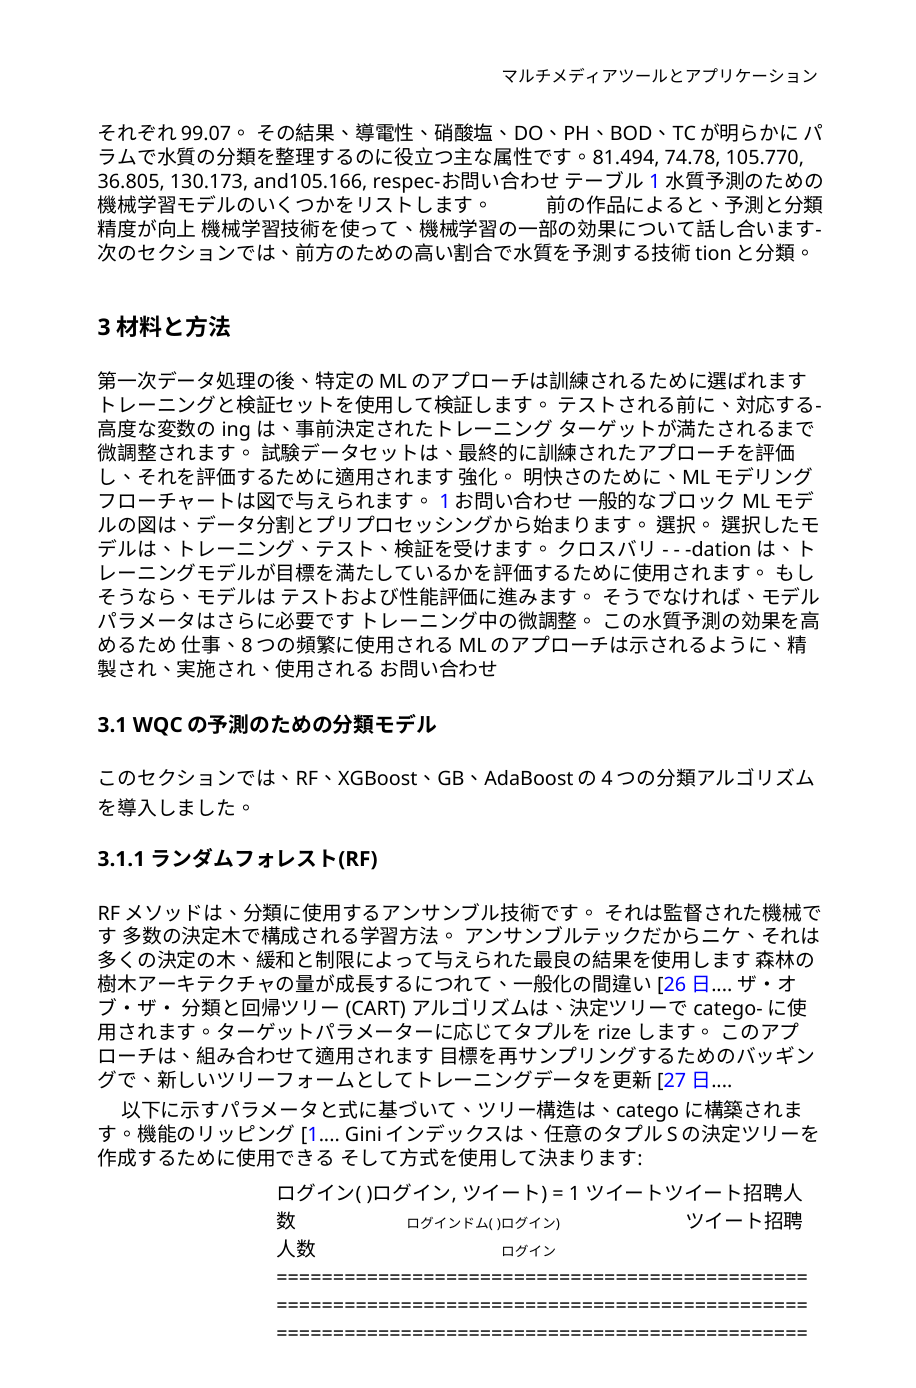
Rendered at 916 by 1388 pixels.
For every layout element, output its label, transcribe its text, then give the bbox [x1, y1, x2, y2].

text 3.1 WQCの予測のための分類モデル [97, 714, 825, 738]
table_header ログイン( )ログイン, ツイート) = 1 ツイートツイート招聘人数 ログイン ドム( )ログイン) ツイート招聘人数 ログイン ================================================================================================================================================================================================================================================================ ログインお問い合わせツイート ツイートソリューション ソリューション (1) (1) (1) 決定ツリーを作成するときに、エントロピーと情報ゲインも重要であり、 結果を決定する。 以下の式で計算できます。 [85, 1178, 813, 1336]
text 第一次データ処理の後、特定のMLのアプローチは訓練されるために選ばれます トレーニングと検証セットを使用して検証します。 テストされる前に、対応する-高度な変数の ing は、事前決定されたトレーニング ターゲットが満たされるまで微調整されます。 試験データセットは、最終的に訓練されたアプローチを評価し、それを評価するために適用されます 強化。 明快さのために、MLモデリングフローチャートは図で与えられます。 1お問い合わせ 一般的なブロック MLモデルの図は、データ分割とプリプロセッシングから始まります。 選択。 選択したモデルは、トレーニング、テスト、検証を受けます。 クロスバリ - - -dation は、トレーニングモデルが目標を満たしているかを評価するために使用されます。 もしそうなら、モデルは テストおよび性能評価に進みます。 そうでなければ、モデルパラメータはさらに必要です トレーニング中の微調整。 この水質予測の効果を高めるため 仕事、8つの頻繁に使用されるMLのアプローチは示されるように、精製され、実施され、使用される お問い合わせ [97, 369, 825, 681]
text 3 材料と方法 [97, 312, 825, 341]
text RFメソッドは、分類に使用するアンサンブル技術です。 それは監督された機械です 多数の決定木で構成される学習方法。 アンサンブルテックだからニケ、それは多くの決定の木、緩和と制限によって与えられた最良の結果を使用します 森林の樹木アーキテクチャの量が成長するにつれて、一般化の間違い [26 日.... ザ・オブ・ザ・ 分類と回帰ツリー (CART) アルゴリズムは、決定ツリーで catego- に使用されます。ターゲットパラメーターに応じてタプルを rize します。 このアプローチは、組み合わせて適用されます 目標を再サンプリングするためのバッギングで、新しいツリーフォームとしてトレーニングデータを更新 [27 日.... [97, 901, 825, 1092]
text 3.1.1 ランダムフォレスト(RF) [97, 848, 825, 871]
text それぞれ99.07。 その結果、導電性、硝酸塩、DO、PH、BOD、TCが明らかに パラムで水質の分類を整理するのに役立つ主な属性です。81.494, 74.78, 105.770, 36.805, 130.173, and105.166, respec-お問い合わせ テーブル 1 水質予測のための機械学習モデルのいくつかをリストします。 前の作品によると、予測と分類精度が向上 機械学習技術を使って、機械学習の一部の効果について話し合います-次のセクションでは、前方のための高い割合で水質を予測する技術tionと分類。 [97, 121, 825, 265]
text 以下に示すパラメータと式に基づいて、ツリー構造は、catego に構築されます。機能のリッピング [1.... Giniインデックスは、任意のタプルSの決定ツリーを作成するために使用できる そして方式を使用して決まります: [97, 1098, 825, 1170]
text マルチメディアツールとアプリケーション [96, 68, 818, 86]
text このセクションでは、RF、XGBoost、GB、AdaBoostの4つの分類アルゴリズムを導入しました。 [97, 761, 825, 821]
